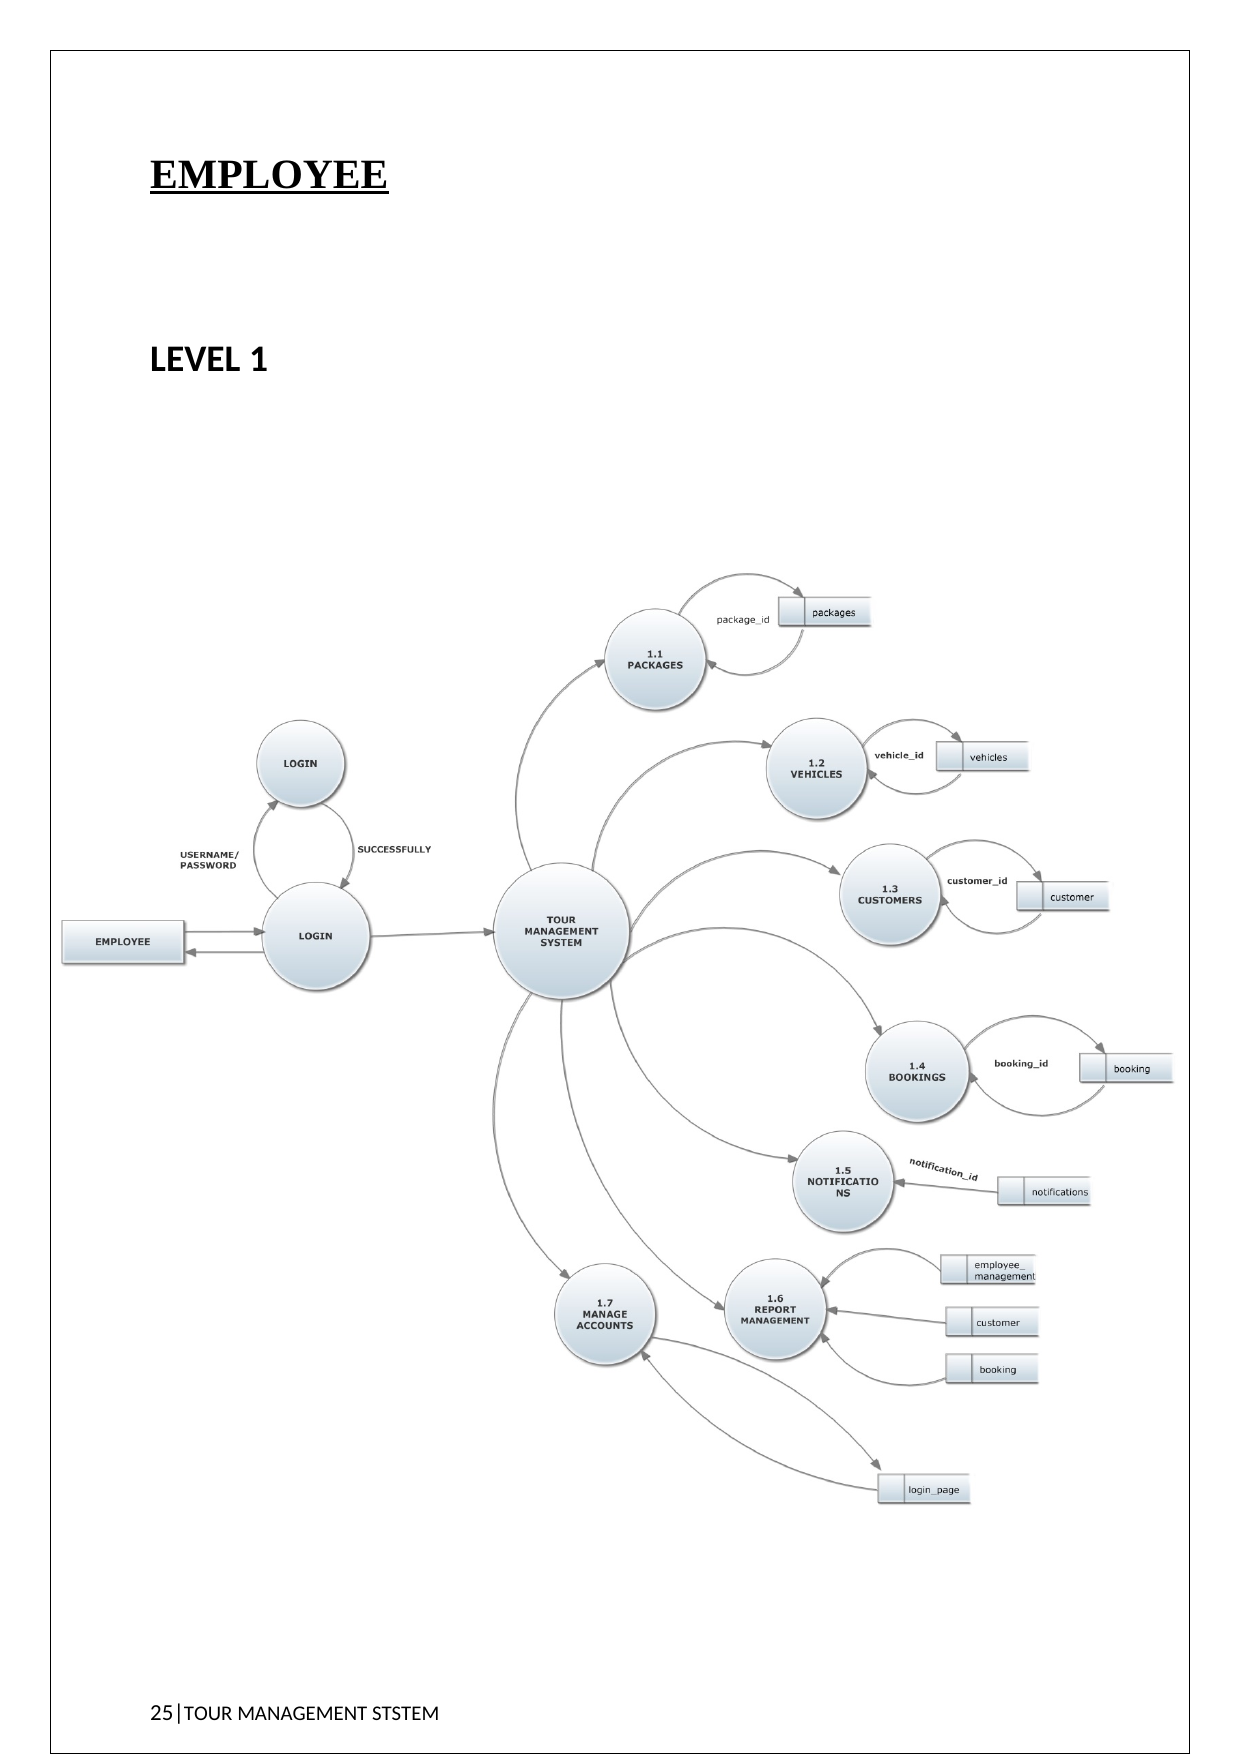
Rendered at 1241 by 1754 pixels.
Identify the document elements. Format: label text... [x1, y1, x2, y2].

text LEVEL 1 [150, 335, 1090, 381]
picture [58, 565, 1184, 1512]
text EMPLOYEE [150, 150, 1090, 198]
